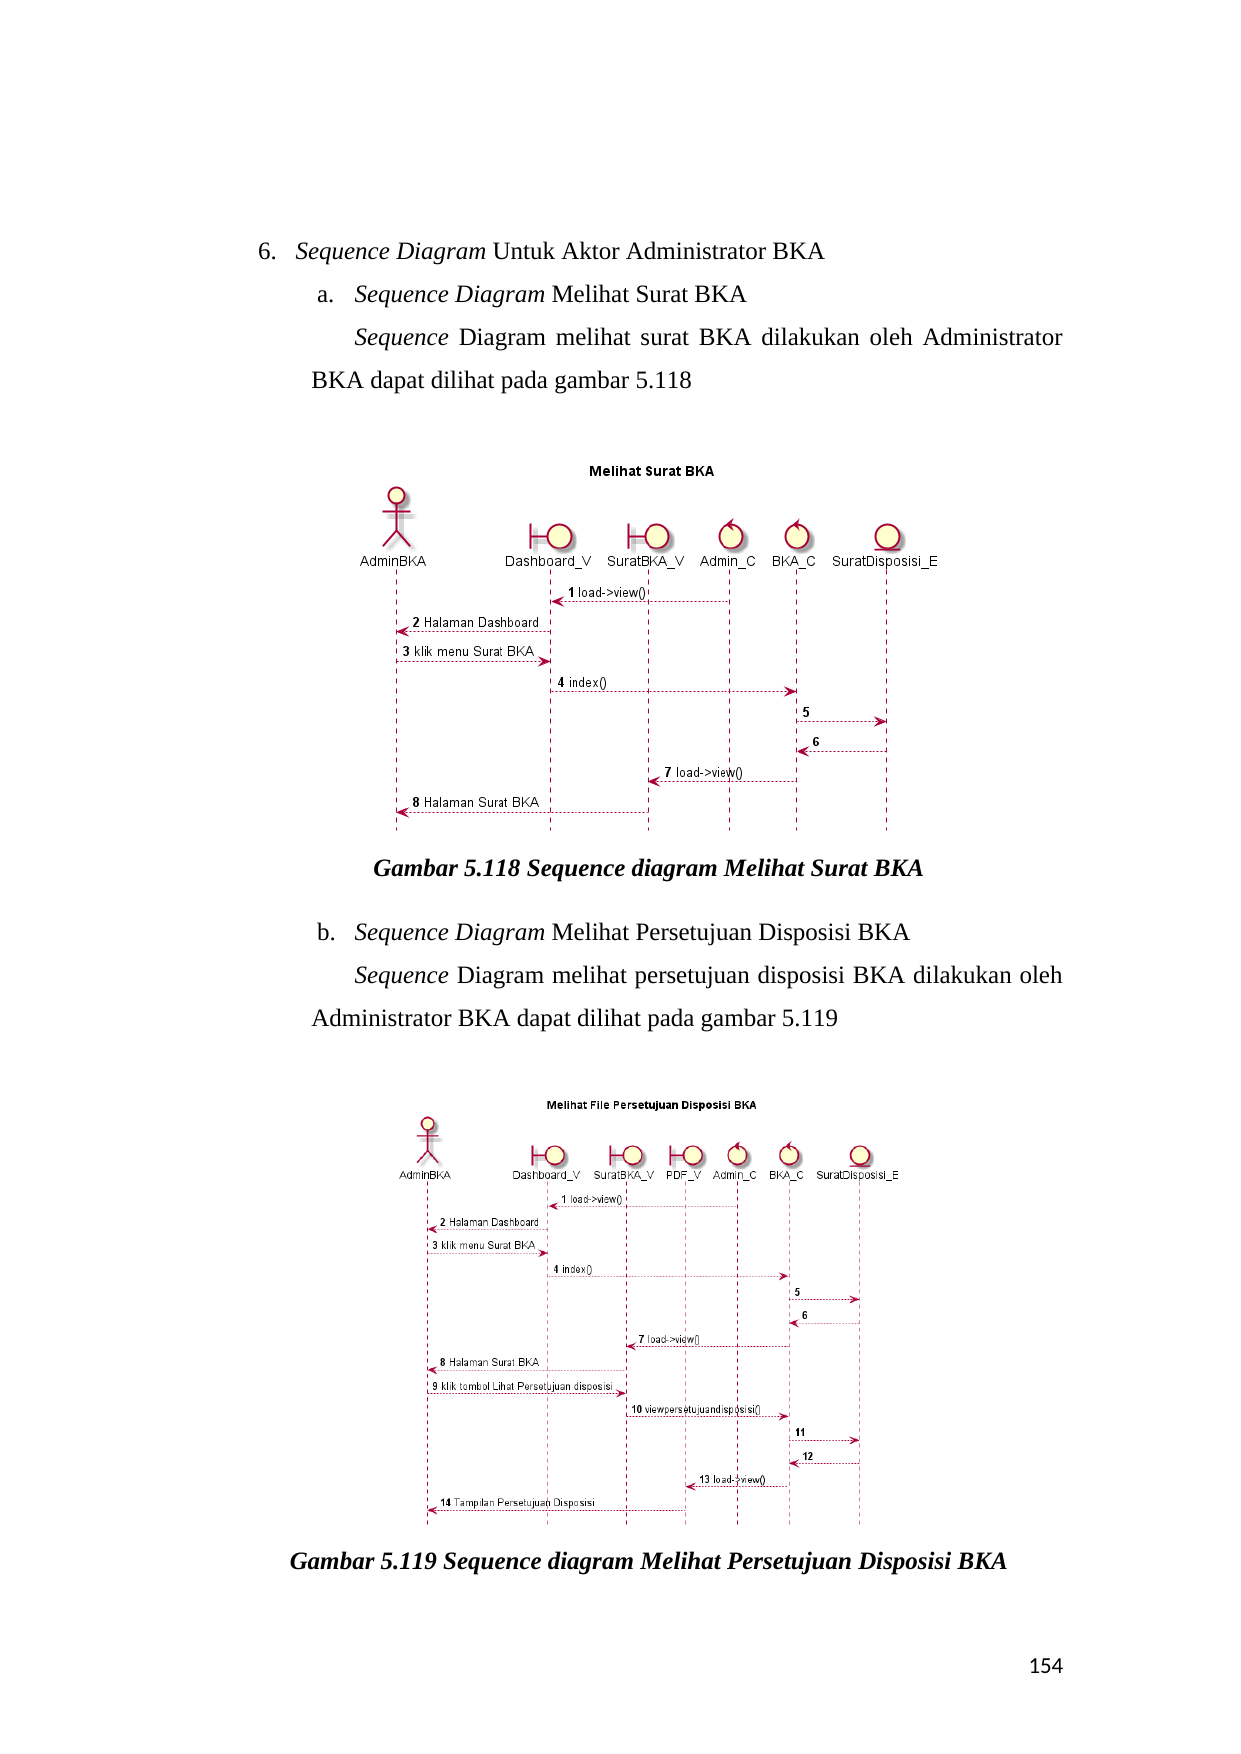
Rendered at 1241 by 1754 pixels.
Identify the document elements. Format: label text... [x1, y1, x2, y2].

list Sequence Diagram melihat surat BKA dilakukan oleh Administrator BKA dapat dilihat pada gambar 5.118 [311, 322, 1063, 394]
text Gambar 5.119 Sequence diagram Melihat Persetujuan Disposisi BKA [236, 1546, 1063, 1575]
list Sequence Diagram Melihat Persetujuan Disposisi BKA [317, 917, 1063, 946]
list Sequence Diagram Untuk Aktor Administrator BKA [258, 236, 1063, 265]
picture [352, 451, 947, 840]
text Gambar 5.118 Sequence diagram Melihat Surat BKA [236, 853, 1063, 882]
list Sequence Diagram melihat persetujuan disposisi BKA dilakukan oleh Administrator BKA dapat dilihat pada gambar 5.119 [311, 960, 1063, 1032]
list Sequence Diagram Melihat Surat BKA [317, 279, 1063, 308]
picture [393, 1089, 907, 1532]
